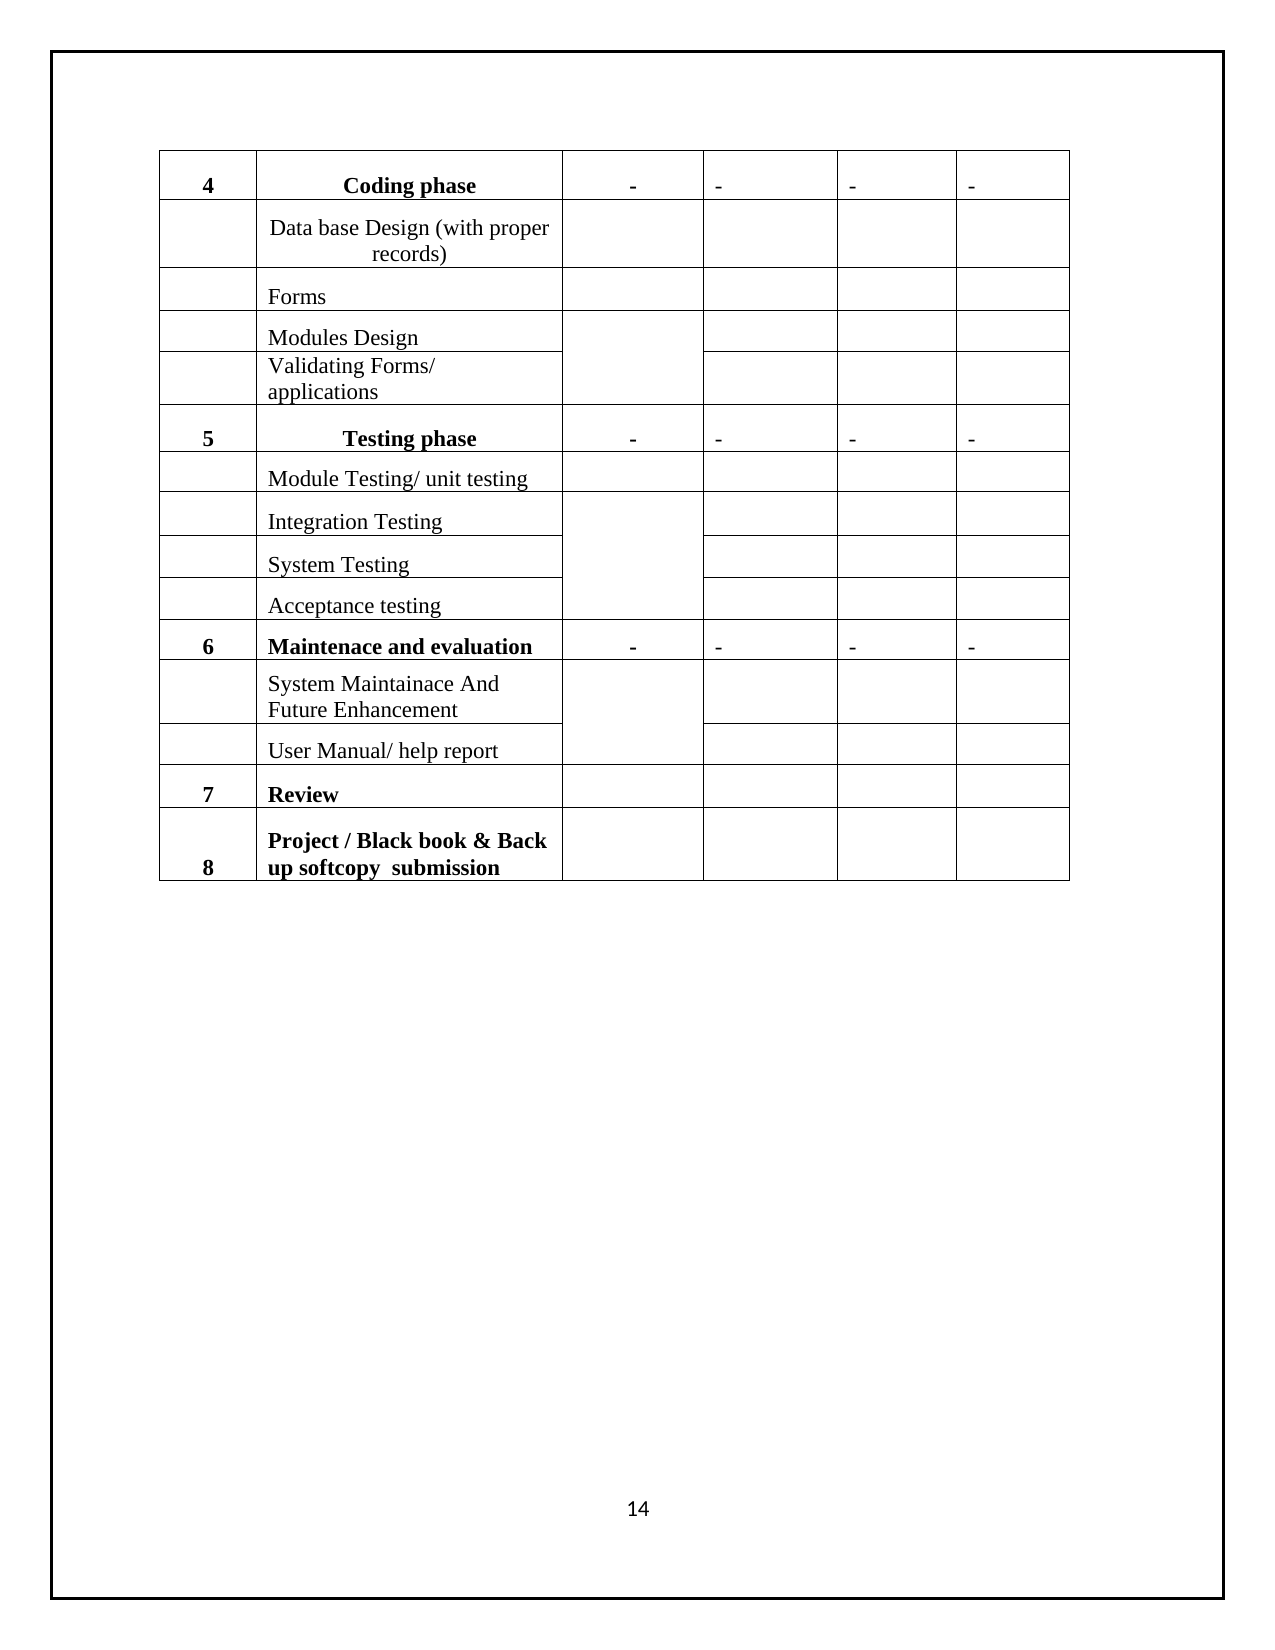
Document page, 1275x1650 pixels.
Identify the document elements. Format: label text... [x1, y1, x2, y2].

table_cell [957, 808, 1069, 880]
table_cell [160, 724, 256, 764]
table_cell - [563, 405, 703, 451]
table_cell [957, 311, 1069, 351]
table_cell [563, 200, 703, 267]
table_cell [160, 452, 256, 491]
table_cell 4 [160, 151, 256, 198]
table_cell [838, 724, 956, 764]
table_cell [957, 452, 1069, 491]
table_cell [838, 578, 956, 619]
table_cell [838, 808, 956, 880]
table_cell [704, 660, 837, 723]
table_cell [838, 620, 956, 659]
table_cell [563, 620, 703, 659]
table_cell - [838, 405, 956, 451]
table_cell [957, 578, 1069, 619]
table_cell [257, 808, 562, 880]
table_cell Testing phase [257, 405, 562, 451]
table_cell [704, 311, 837, 351]
table_cell - [957, 405, 1069, 451]
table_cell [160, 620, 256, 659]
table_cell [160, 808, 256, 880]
table_cell [160, 311, 256, 351]
table_cell - [957, 151, 1069, 198]
table_cell [838, 268, 956, 309]
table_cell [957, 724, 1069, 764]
table_cell [838, 200, 956, 267]
table_cell Module Testing/ unit testing [257, 452, 562, 491]
table_cell [160, 200, 256, 267]
table_cell [838, 492, 956, 534]
table_cell [160, 268, 256, 309]
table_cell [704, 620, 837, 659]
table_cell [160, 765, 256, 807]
table_cell - [704, 405, 837, 451]
table_cell [838, 536, 956, 577]
table_cell [160, 536, 256, 577]
table_cell [957, 492, 1069, 534]
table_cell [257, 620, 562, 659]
table_cell 5 [160, 405, 256, 451]
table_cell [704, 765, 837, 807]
table_cell Integration Testing [257, 492, 562, 534]
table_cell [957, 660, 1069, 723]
table_cell Acceptance testing [257, 578, 562, 619]
table_cell [957, 268, 1069, 309]
table_cell [563, 492, 703, 619]
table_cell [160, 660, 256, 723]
table_cell [957, 200, 1069, 267]
table_cell [957, 536, 1069, 577]
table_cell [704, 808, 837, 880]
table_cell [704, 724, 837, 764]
table_cell [704, 268, 837, 309]
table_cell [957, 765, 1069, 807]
table_cell - [838, 151, 956, 198]
table_cell [563, 268, 703, 309]
table_cell [563, 311, 703, 404]
table_cell [838, 352, 956, 404]
table_cell [838, 311, 956, 351]
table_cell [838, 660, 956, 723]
table_cell Data base Design (with proper records) [257, 200, 562, 267]
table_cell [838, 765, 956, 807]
table_cell [704, 536, 837, 577]
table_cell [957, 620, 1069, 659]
table_cell System Testing [257, 536, 562, 577]
table_cell Forms [257, 268, 562, 309]
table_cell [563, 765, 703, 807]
table_cell [704, 578, 837, 619]
table_cell - [704, 151, 837, 198]
table_cell - [563, 151, 703, 198]
table_cell [704, 352, 837, 404]
table_cell [957, 352, 1069, 404]
table_cell [563, 452, 703, 491]
table_cell [160, 578, 256, 619]
table_cell [704, 452, 837, 491]
table_cell [160, 492, 256, 534]
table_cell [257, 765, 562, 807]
table_cell [160, 352, 256, 404]
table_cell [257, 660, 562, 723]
table_cell [704, 200, 837, 267]
table_cell Coding phase [257, 151, 562, 198]
table_cell Validating Forms/ applications [257, 352, 562, 404]
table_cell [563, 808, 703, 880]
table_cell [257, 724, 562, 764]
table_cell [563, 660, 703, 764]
table_cell Modules Design [257, 311, 562, 351]
table_cell [838, 452, 956, 491]
table_cell [704, 492, 837, 534]
